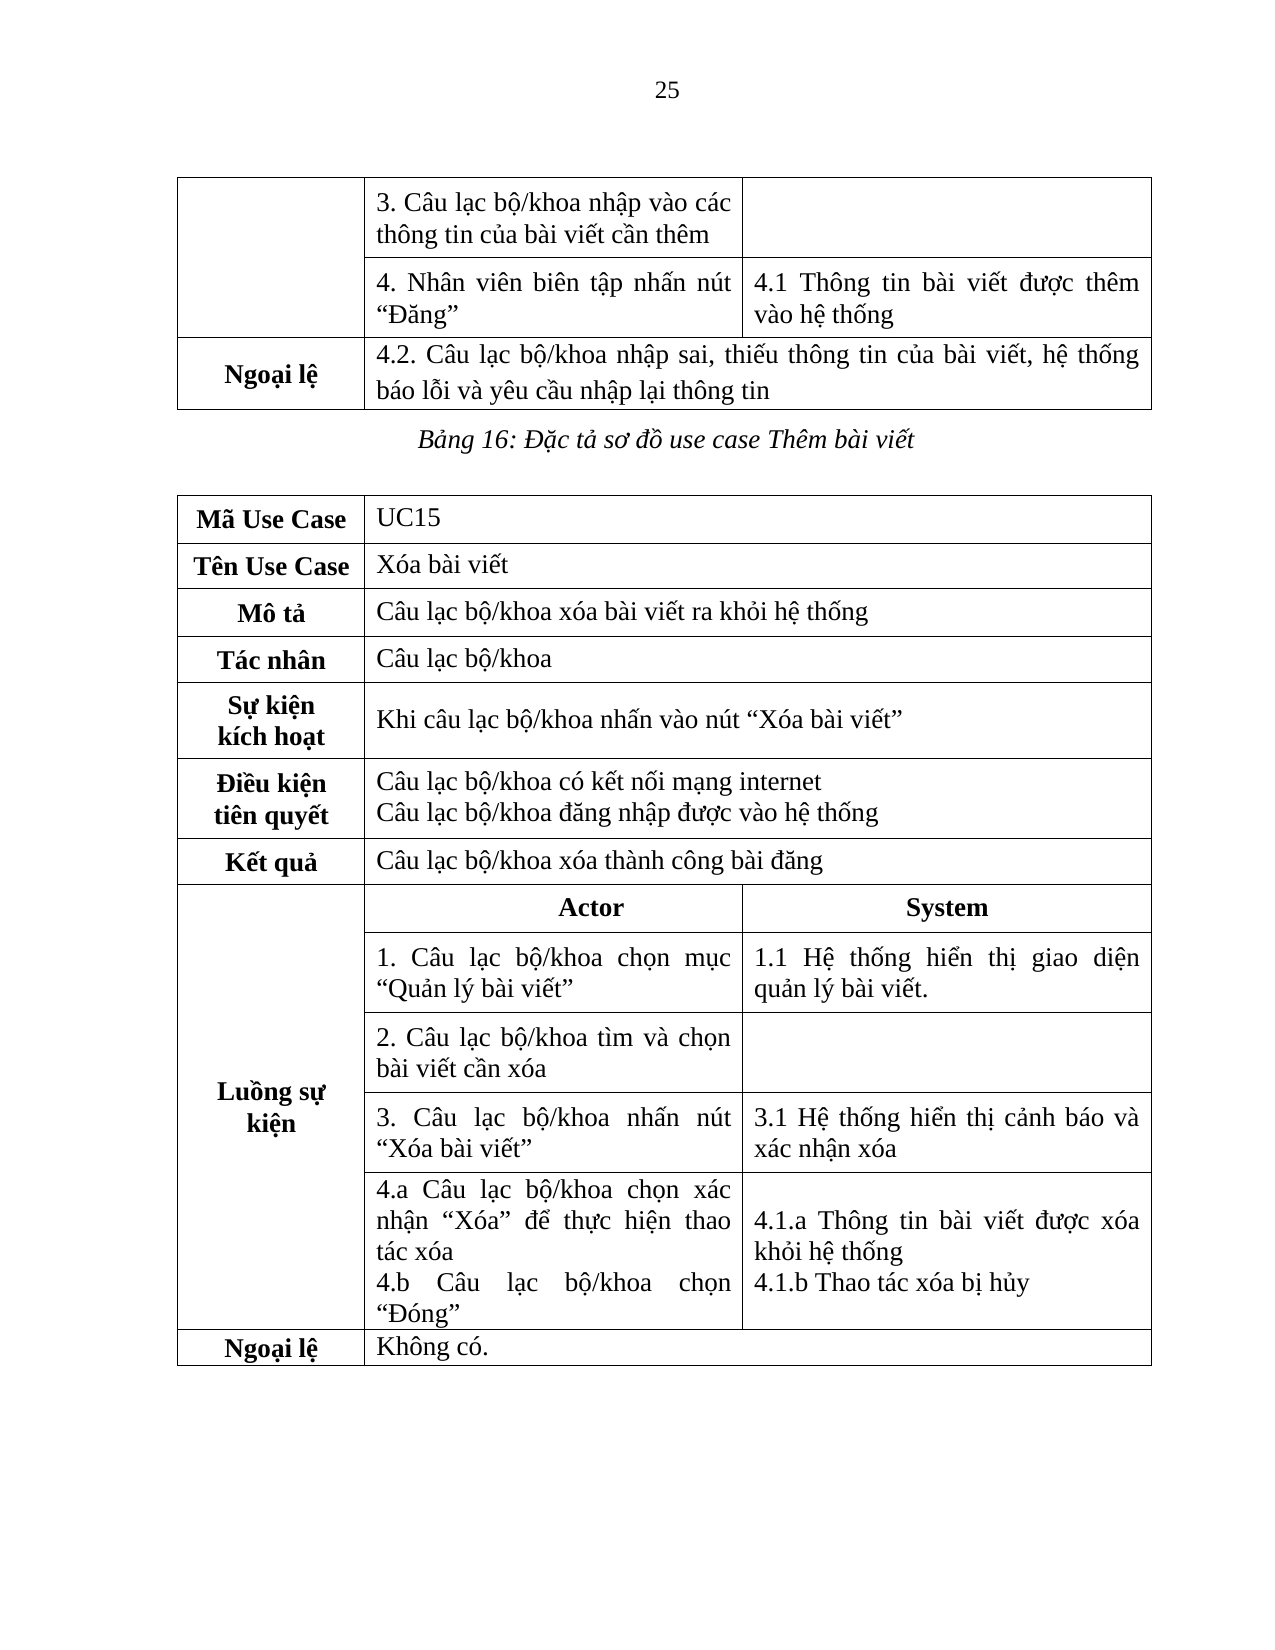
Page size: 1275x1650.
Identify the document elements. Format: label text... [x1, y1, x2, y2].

table_cell Ngoại lệ [178, 338, 364, 409]
table_cell Actor [365, 885, 742, 932]
table_cell 3. Câu lạc bộ/khoa nhập vào các thông tin của bài viết cần thêm [365, 178, 742, 257]
table_cell [743, 178, 1151, 257]
table_cell Điều kiện tiên quyết [178, 759, 364, 838]
table_cell Câu lạc bộ/khoa xóa bài viết ra khỏi hệ thống [365, 589, 1151, 636]
table_cell Sự kiện kích hoạt [178, 683, 364, 758]
table_cell 4. Nhân viên biên tập nhấn nút “Đăng” [365, 258, 742, 337]
table_cell Xóa bài viết [365, 544, 1151, 588]
table_cell 4.1 Thông tin bài viết được thêm vào hệ thống [743, 258, 1151, 337]
table_cell 1. Câu lạc bộ/khoa chọn mục “Quản lý bài viết” [365, 933, 742, 1012]
table_cell Tên Use Case [178, 544, 364, 588]
table_cell Luồng sự kiện [178, 885, 364, 1328]
table_cell Câu lạc bộ/khoa xóa thành công bài đăng [365, 839, 1151, 884]
table_cell 3. Câu lạc bộ/khoa nhấn nút “Xóa bài viết” [365, 1093, 742, 1172]
table_cell 2. Câu lạc bộ/khoa tìm và chọn bài viết cần xóa [365, 1013, 742, 1092]
table_cell Câu lạc bộ/khoa có kết nối mạng internet Câu lạc bộ/khoa đăng nhập được vào hệ thống [365, 759, 1151, 838]
table_cell Không có. [365, 1330, 1151, 1365]
table_cell Tác nhân [178, 637, 364, 682]
table_cell 3.1 Hệ thống hiển thị cảnh báo và xác nhận xóa [743, 1093, 1151, 1172]
table_cell Khi câu lạc bộ/khoa nhấn vào nút “Xóa bài viết” [365, 683, 1151, 758]
table_cell Ngoại lệ [178, 1330, 364, 1365]
table_cell 4.1.a Thông tin bài viết được xóa khỏi hệ thống 4.1.b Thao tác xóa bị hủy [743, 1173, 1151, 1328]
table_header Mã Use Case [178, 496, 364, 542]
table_cell Câu lạc bộ/khoa [365, 637, 1151, 682]
table_cell 4.2. Câu lạc bộ/khoa nhập sai, thiếu thông tin của bài viết, hệ thống báo lỗi và yêu cầu nhập lại thông tin [365, 338, 1151, 409]
table_cell [743, 1013, 1151, 1092]
text Bảng 16: Đặc tả sơ đồ use case Thêm bài viết [177, 423, 1157, 454]
table_cell Mô tả [178, 589, 364, 636]
table_cell 1.1 Hệ thống hiển thị giao diện quản lý bài viết. [743, 933, 1151, 1012]
table_cell 4.a Câu lạc bộ/khoa chọn xác nhận “Xóa” để thực hiện thao tác xóa 4.b Câu lạc bộ/khoa chọn “Đóng” [365, 1173, 742, 1328]
table_cell System [743, 885, 1151, 932]
table_cell Kết quả [178, 839, 364, 884]
table_header UC15 [365, 496, 1151, 542]
